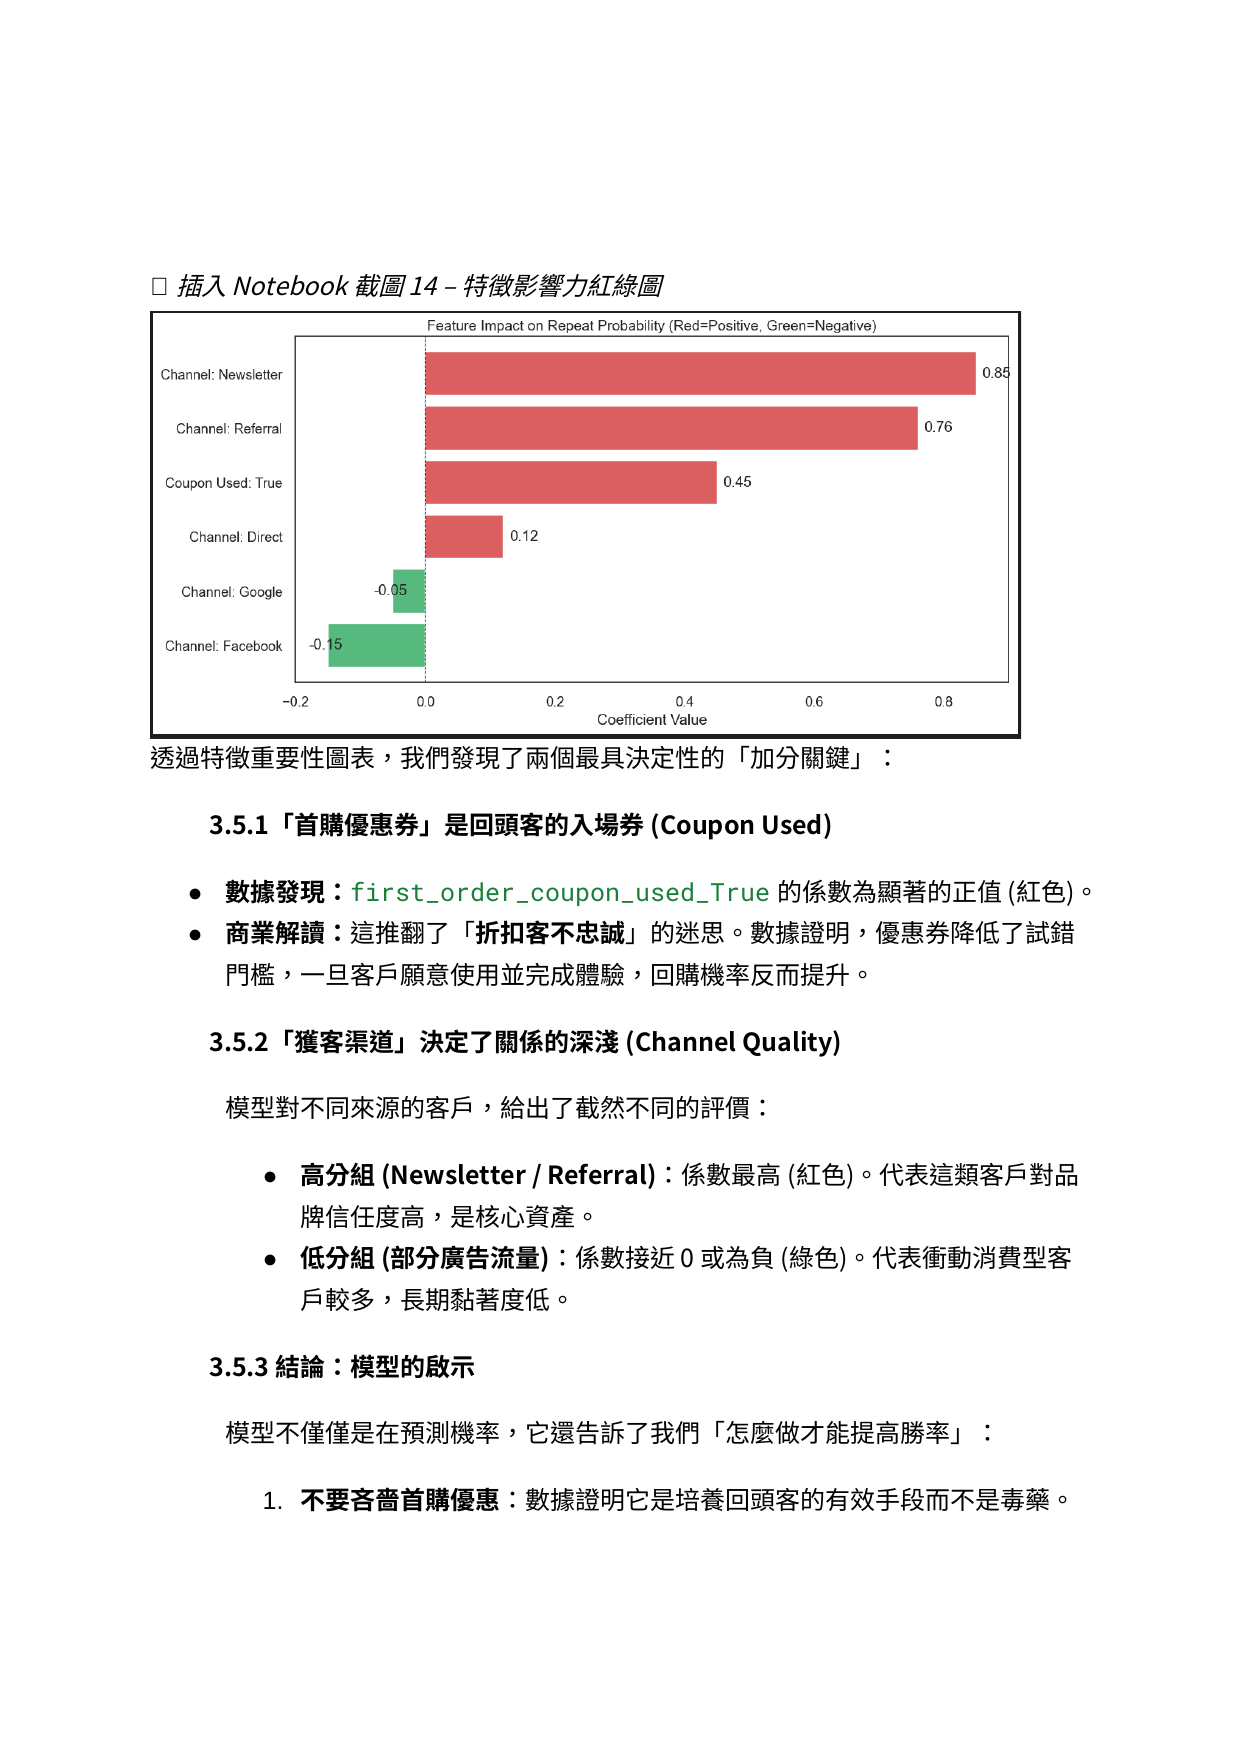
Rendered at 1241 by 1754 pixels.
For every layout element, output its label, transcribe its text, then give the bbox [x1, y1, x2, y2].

text 模型對不同來源的客戶，給出了截然不同的評價： [150, 1089, 1090, 1125]
text 透過特徵重要性圖表，我們發現了兩個最具決定性的「加分關鍵」： [150, 739, 1090, 775]
subtitle 3.5.2「獲客渠道」決定了關係的深淺 (Channel Quality) [209, 1022, 1028, 1058]
text 🔽 插入 Notebook 截圖 14 – 特徵影響力紅綠圖 [150, 266, 1090, 302]
list 商業解讀：這推翻了「折扣客不忠誠」的迷思。數據證明，優惠券降低了試錯門檻，一旦客戶願意使用並完成體驗，回購機率反而提升。 [187, 914, 1090, 992]
list 低分組 (部分廣告流量)：係數接近 0 或為負 (綠色)。代表衝動消費型客戶較多，長期黏著度低。 [262, 1239, 1090, 1317]
subtitle 3.5.3 結論：模型的啟示 [209, 1347, 1028, 1383]
picture [150, 311, 1022, 739]
list 數據發現：first_order_coupon_used_True 的係數為顯著的正值 (紅色)。 [187, 872, 1090, 908]
subtitle 3.5.1「首購優惠券」是回頭客的入場券 (Coupon Used) [209, 806, 1028, 842]
text 模型不僅僅是在預測機率，它還告訴了我們「怎麼做才能提高勝率」： [150, 1414, 1090, 1450]
list 高分組 (Newsletter / Referral)：係數最高 (紅色)。代表這類客戶對品牌信任度高，是核心資產。 [262, 1156, 1090, 1233]
list 不要吝嗇首購優惠：數據證明它是培養回頭客的有效手段而不是毒藥。 [262, 1481, 1090, 1517]
